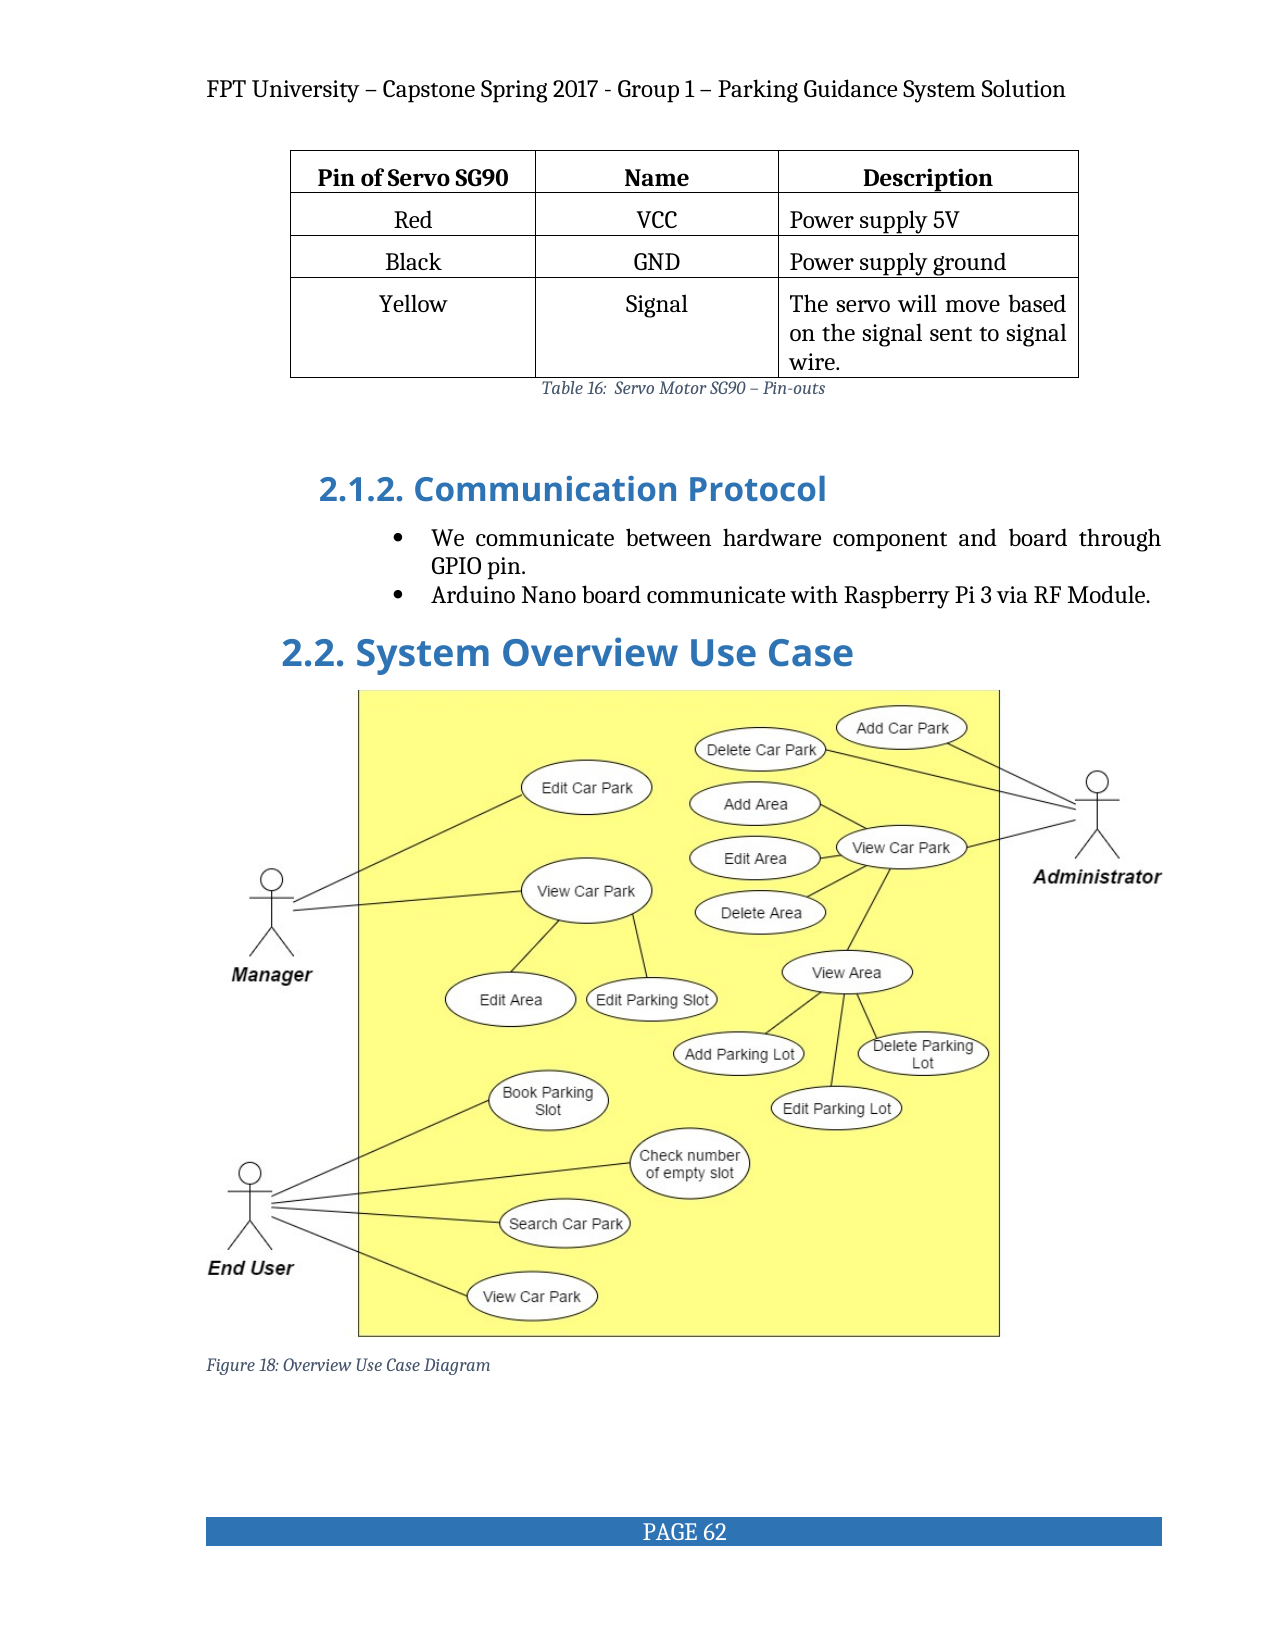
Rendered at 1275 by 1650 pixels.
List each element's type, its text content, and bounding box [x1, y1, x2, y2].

list Arduino Nano board communicate with Raspberry Pi 3 via RF Module. [394, 581, 1162, 610]
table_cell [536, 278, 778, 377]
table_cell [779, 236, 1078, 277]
subtitle Communication Protocol [206, 466, 1162, 511]
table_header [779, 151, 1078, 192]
subtitle System Overview Use Case [206, 626, 1162, 677]
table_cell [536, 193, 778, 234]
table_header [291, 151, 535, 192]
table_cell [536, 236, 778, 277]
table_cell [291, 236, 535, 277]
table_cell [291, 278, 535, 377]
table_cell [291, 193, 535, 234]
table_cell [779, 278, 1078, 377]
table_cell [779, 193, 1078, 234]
list We communicate between hardware component and board through GPIO pin. [394, 523, 1162, 581]
picture [206, 690, 1163, 1338]
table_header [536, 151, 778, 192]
